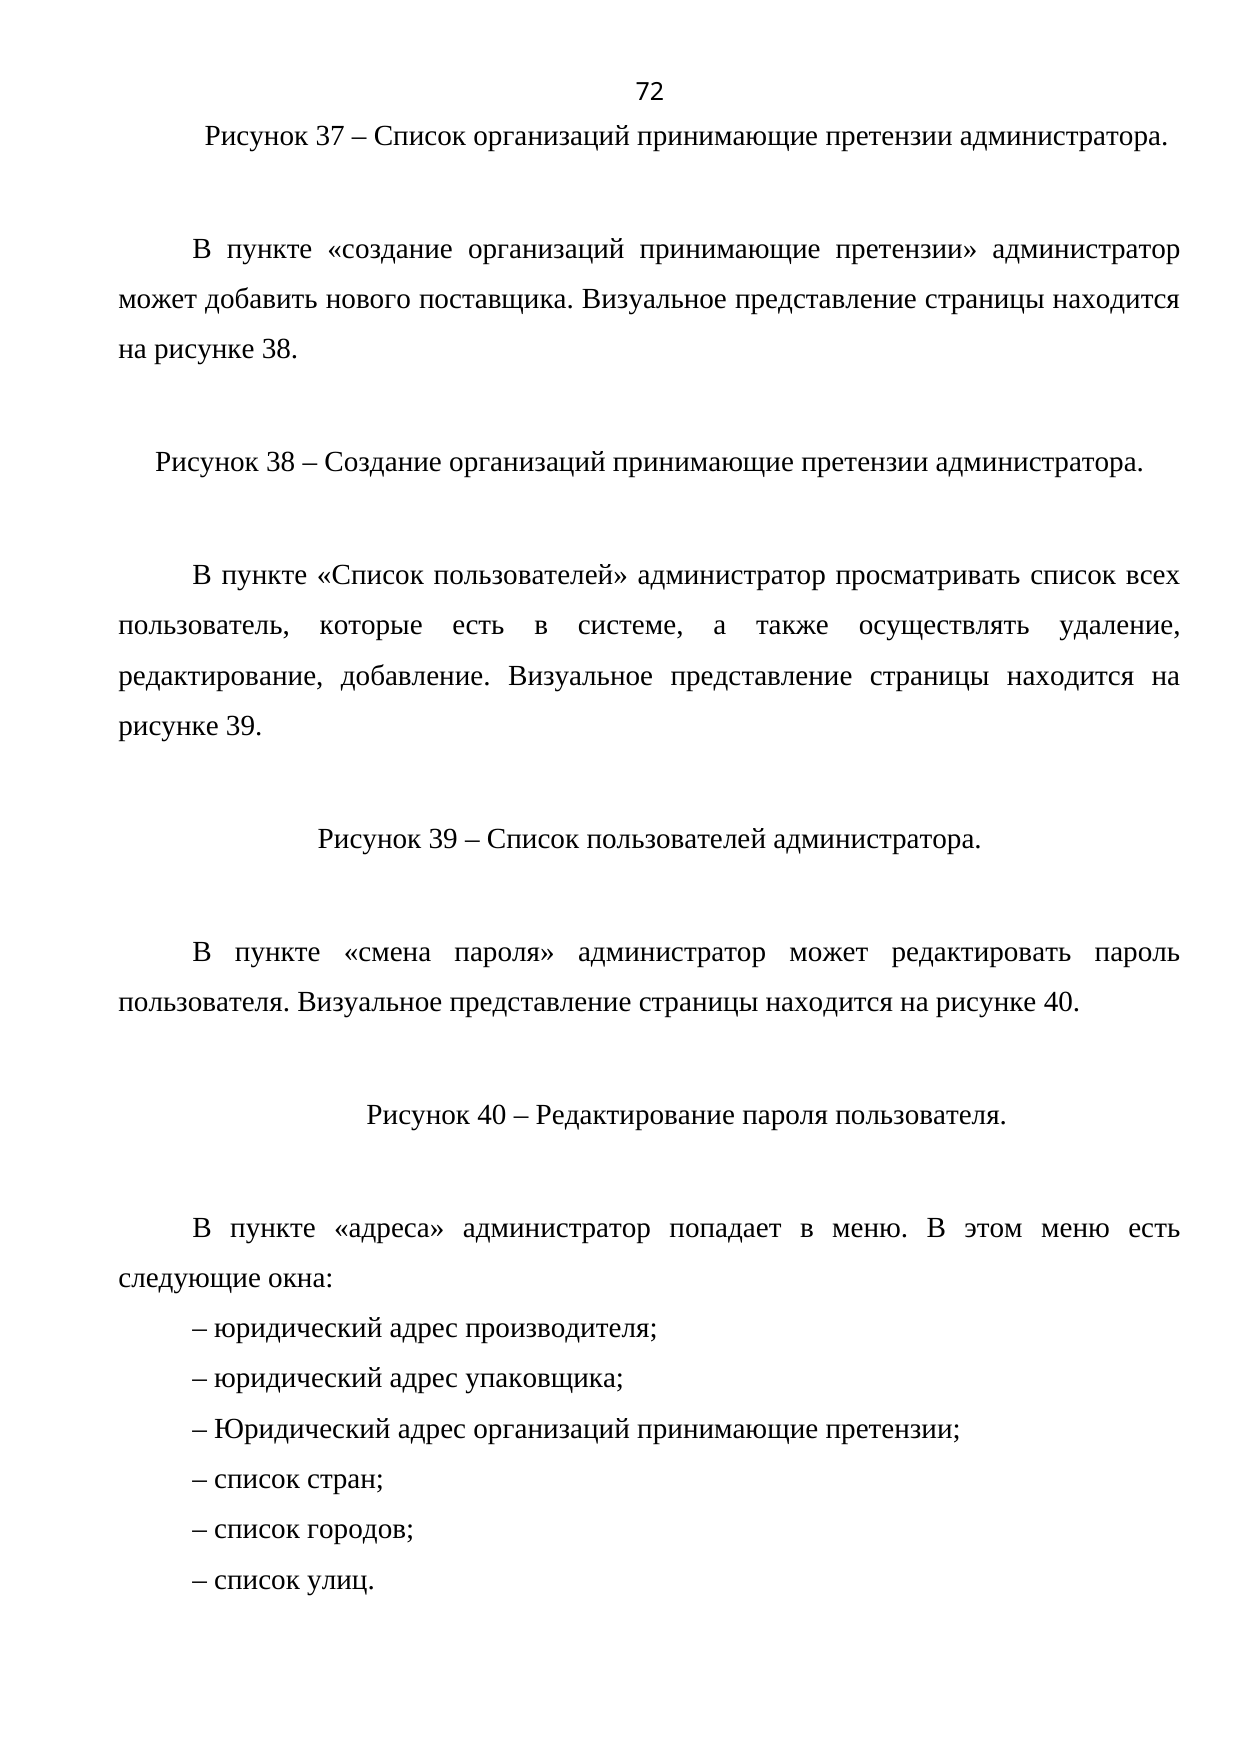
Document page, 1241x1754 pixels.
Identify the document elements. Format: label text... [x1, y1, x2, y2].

text Рисунок 40 – Редактирование пароля пользователя. [118, 1097, 1181, 1130]
list список улиц. [192, 1562, 1181, 1595]
text Рисунок 37 – Список организаций принимающие претензии администратора. [118, 118, 1181, 152]
list юридический адрес упаковщика; [192, 1361, 1181, 1394]
list список стран; [192, 1461, 1181, 1495]
list Рисунок 38 – Создание организаций принимающие претензии администратора. [118, 444, 1181, 478]
text В пункте «Список пользователей» администратор просматривать список всех пользователь, которые есть в системе, а также осуществлять удаление, редактирование, добавление. Визуальное представление страницы находится на рисунке 39. [118, 557, 1181, 742]
list Юридический адрес организаций принимающие претензии; [192, 1411, 1181, 1444]
text В пункте «создание организаций принимающие претензии» администратор может добавить нового поставщика. Визуальное представление страницы находится на рисунке 38. [118, 231, 1181, 365]
list Рисунок 39 – Список пользователей администратора. [118, 821, 1181, 854]
list список городов; [192, 1512, 1181, 1545]
list юридический адрес производителя; [192, 1310, 1181, 1344]
text В пункте «смена пароля» администратор может редактировать пароль пользователя. Визуальное представление страницы находится на рисунке 40. [118, 934, 1181, 1018]
text В пункте «адреса» администратор попадает в меню. В этом меню есть следующие окна: [118, 1210, 1181, 1293]
